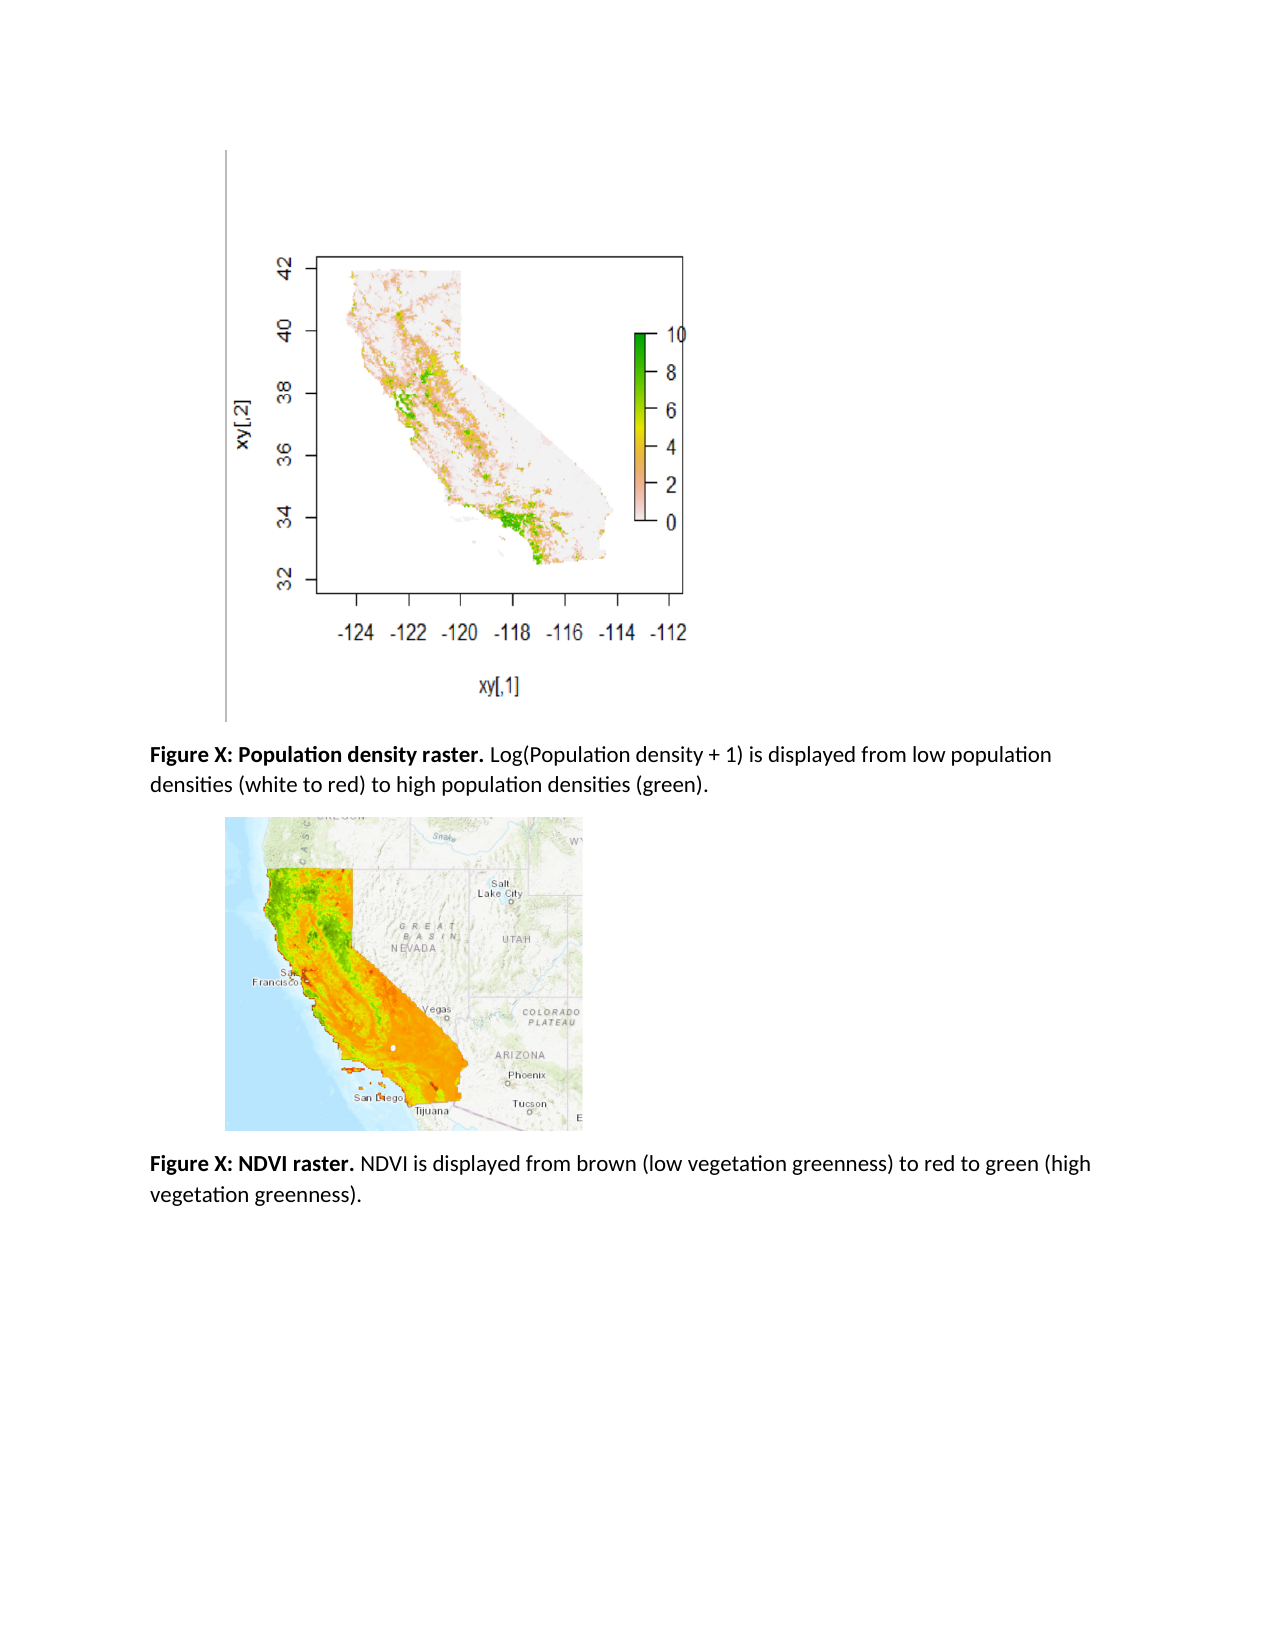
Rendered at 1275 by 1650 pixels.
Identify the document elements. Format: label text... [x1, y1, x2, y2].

text Figure X: Population density raster. Log(Population density + 1) is displayed from low population densities (white to red) to high population densities (green). [150, 740, 1125, 798]
picture [225, 150, 727, 722]
text Figure X: NDVI raster. NDVI is displayed from brown (low vegetation greenness) to red to green (high vegetation greenness). [150, 1149, 1125, 1208]
picture [225, 817, 583, 1131]
